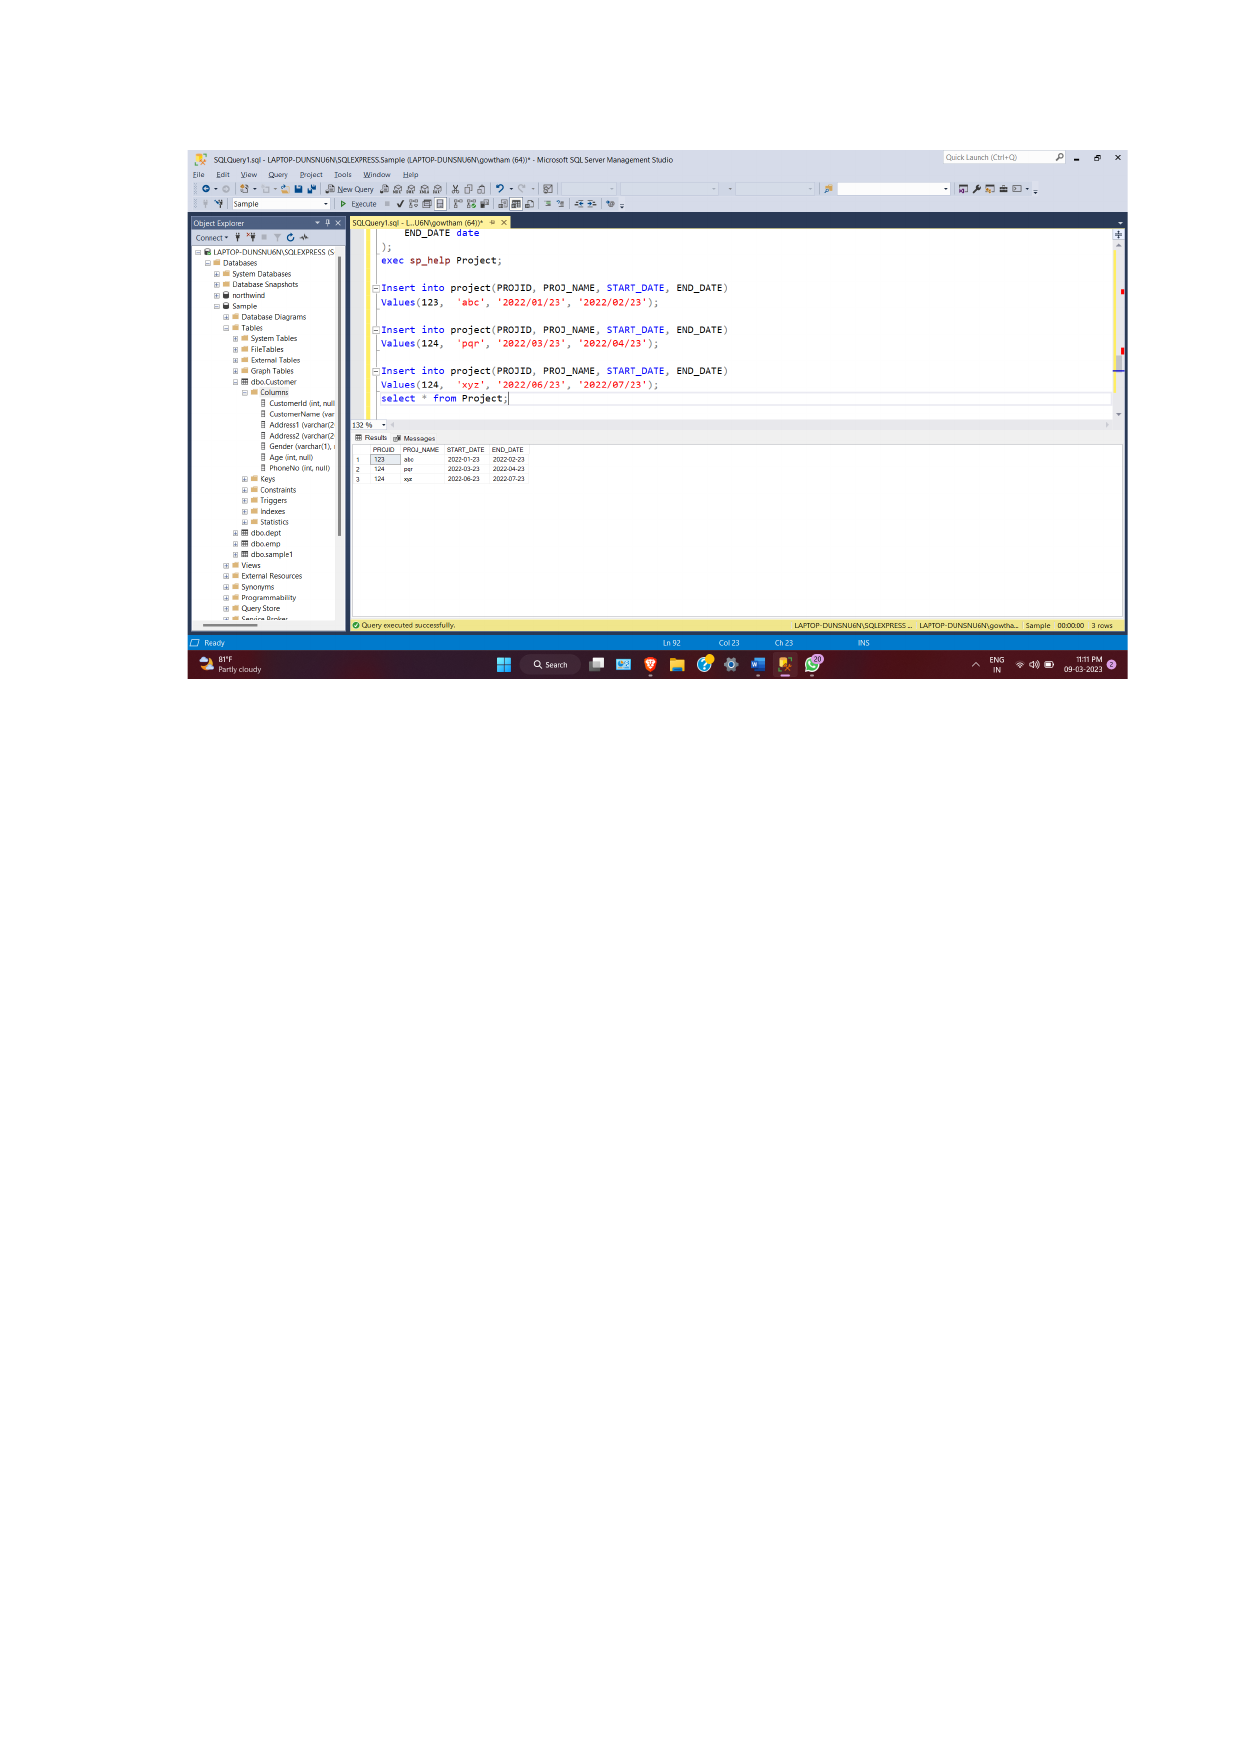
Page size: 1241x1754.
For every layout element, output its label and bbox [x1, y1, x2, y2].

picture [187, 150, 1128, 679]
